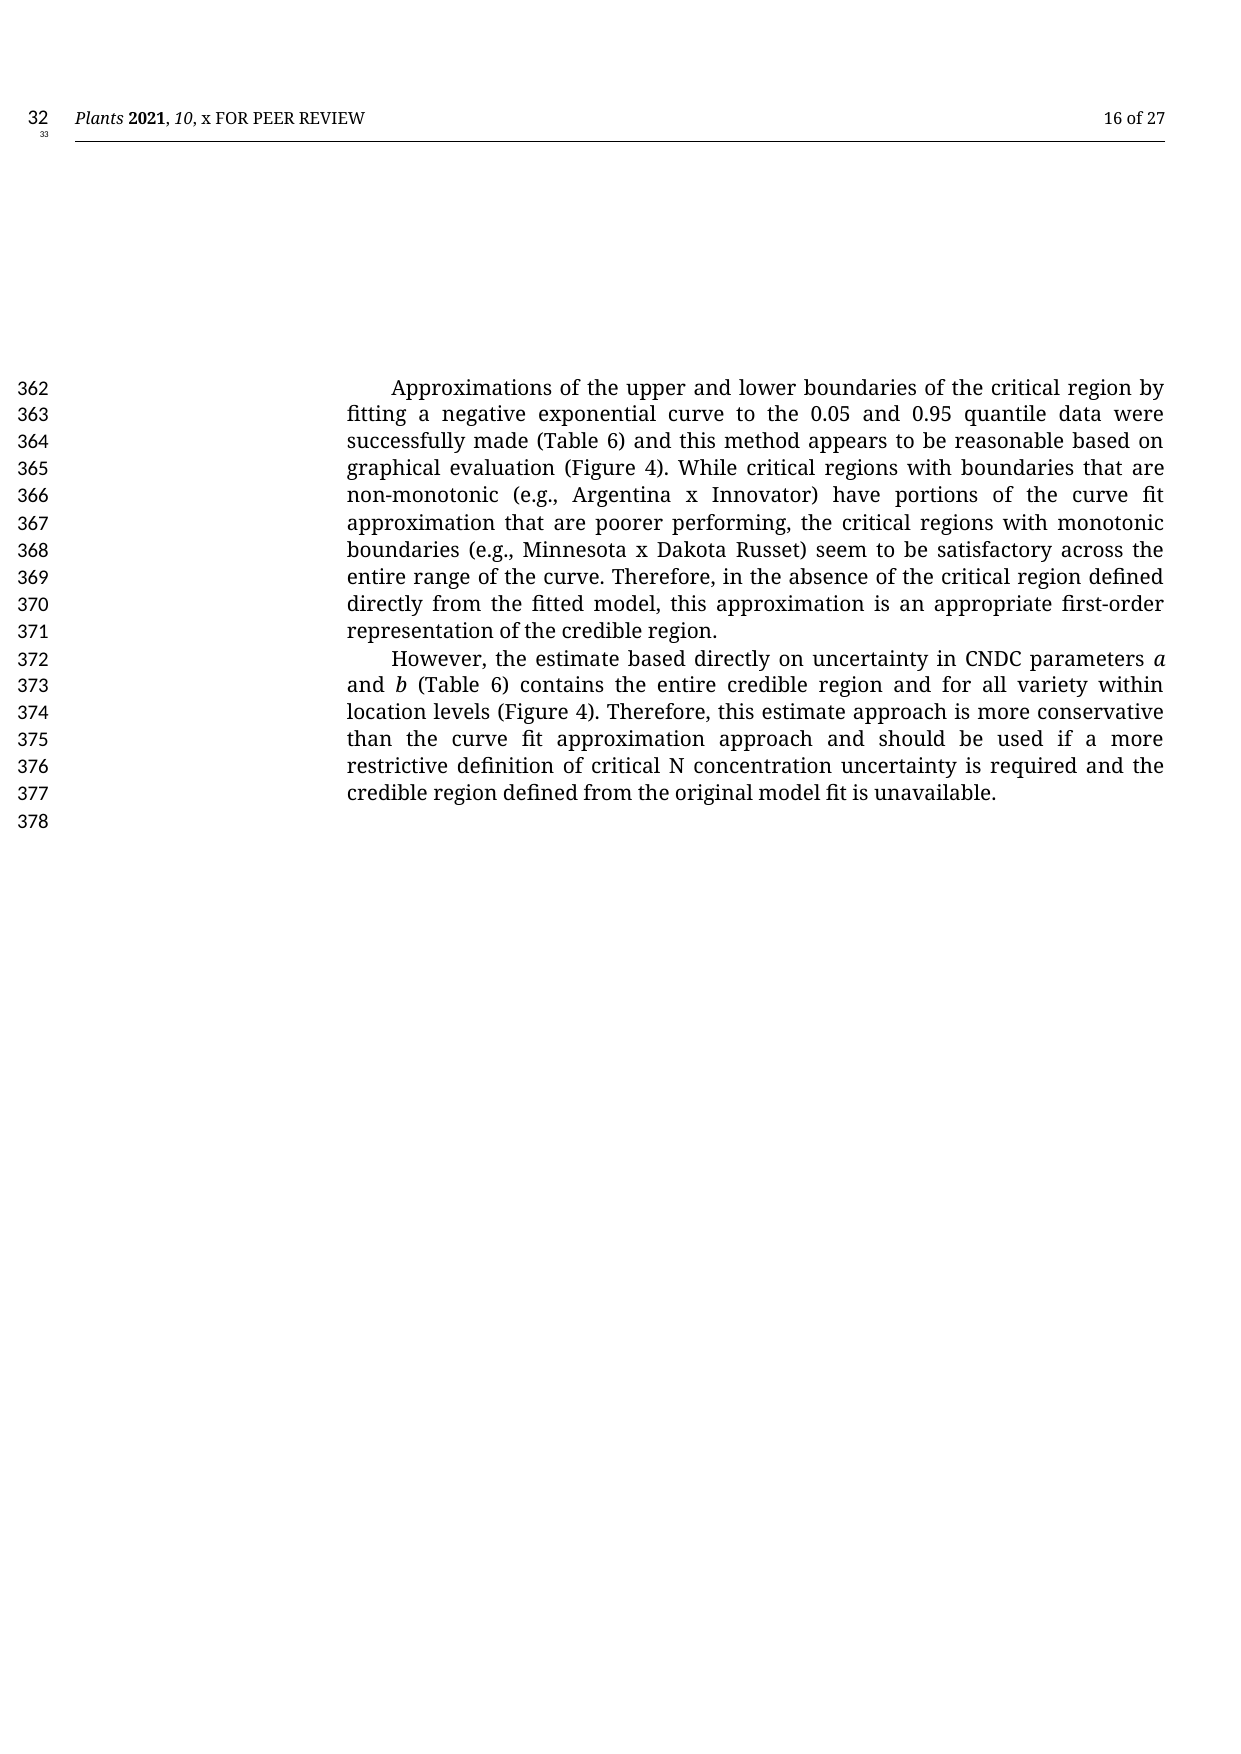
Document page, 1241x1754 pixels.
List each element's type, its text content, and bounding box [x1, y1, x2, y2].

text Approximations of the upper and lower boundaries of the critical region by fitting a negative exponential curve to the 0.05 and 0.95 quantile data were successfully made (Table 6) and this method appears to be reasonable based on graphical evaluation (Figure 4). While critical regions with boundaries that are non-monotonic (e.g., Argentina x Innovator) have portions of the curve fit approximation that are poorer performing, the critical regions with monotonic boundaries (e.g., Minnesota x Dakota Russet) seem to be satisfactory across the entire range of the curve. Therefore, in the absence of the critical region defined directly from the fitted model, this approximation is an appropriate first-order representation of the credible region. [347, 374, 1165, 644]
text However, the estimate based directly on uncertainty in CNDC parameters a and b (Table 6) contains the entire credible region and for all variety within location levels (Figure 4). Therefore, this estimate approach is more conservative than the curve fit approximation approach and should be used if a more restrictive definition of critical N concentration uncertainty is required and the credible region defined from the original model fit is unavailable. [347, 644, 1165, 807]
